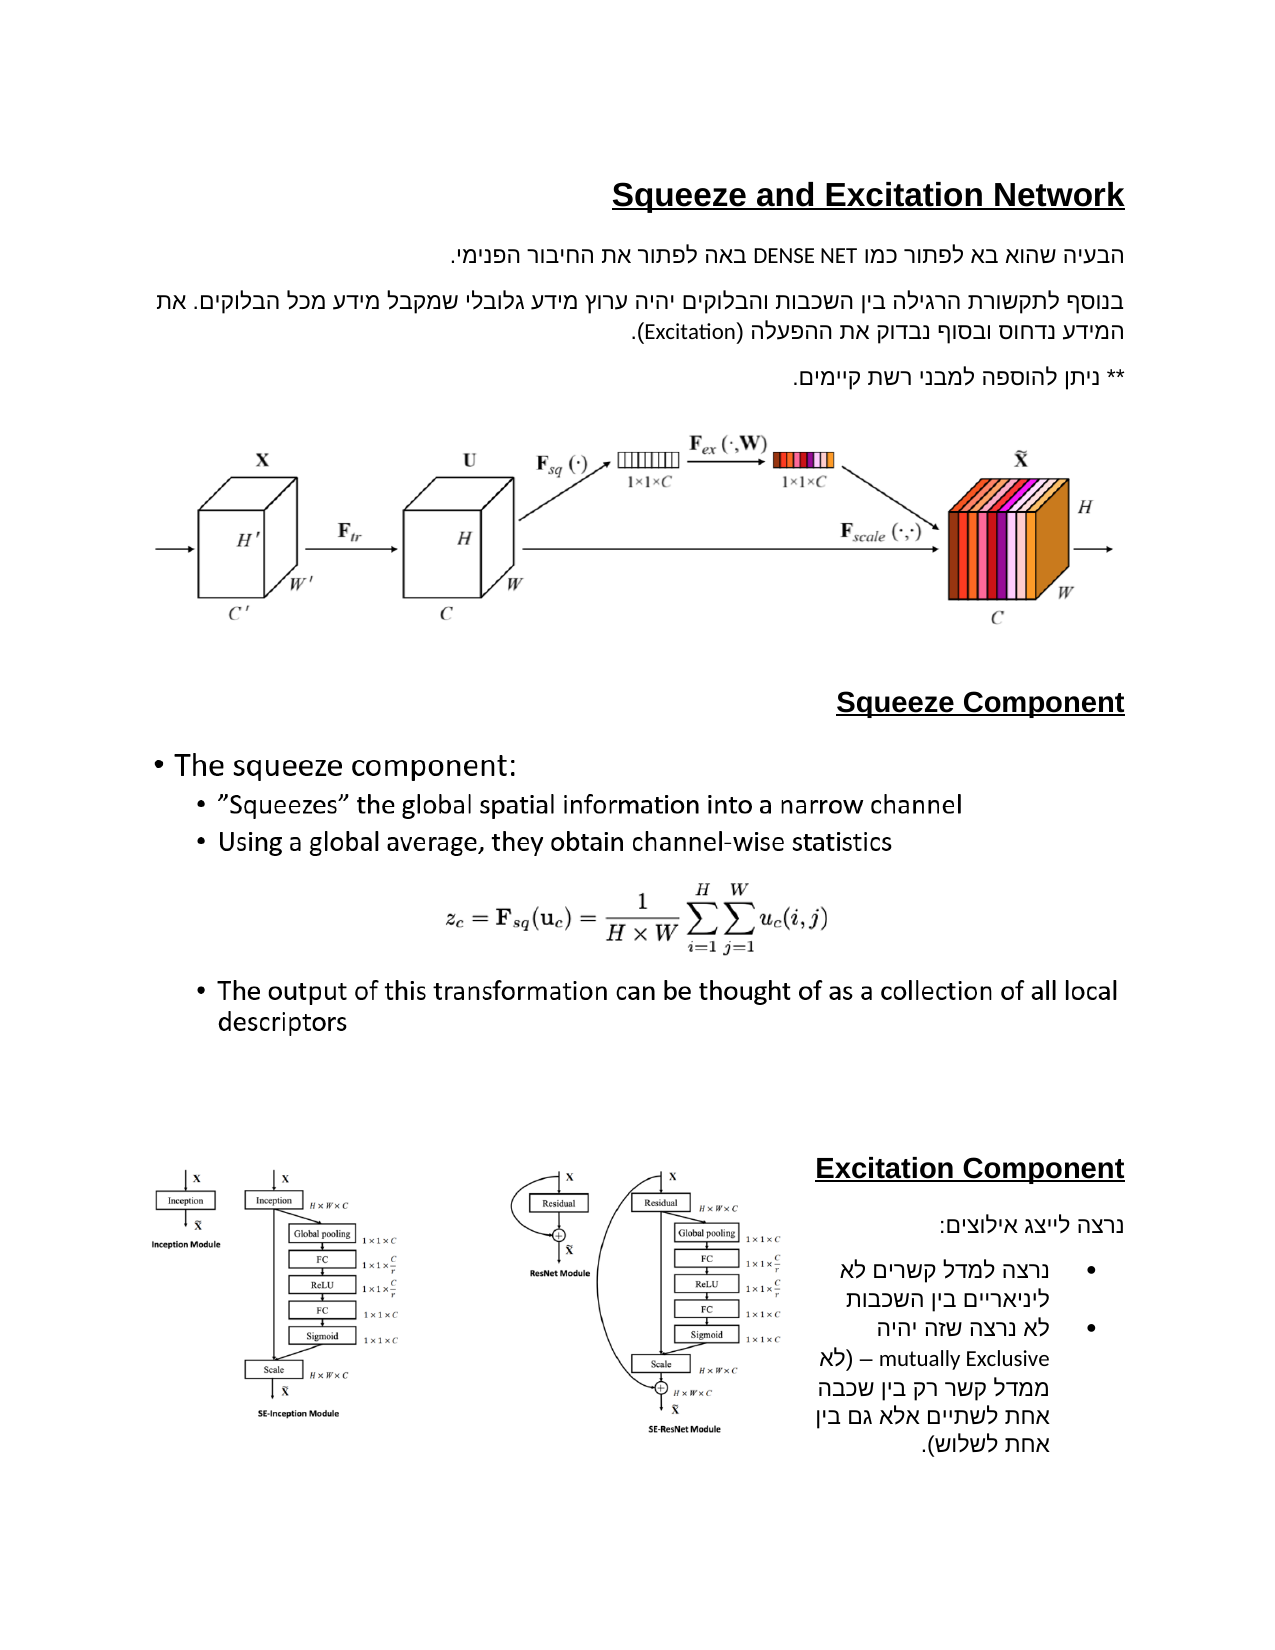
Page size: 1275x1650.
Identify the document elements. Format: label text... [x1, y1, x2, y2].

text נרצה לייצג אילוצים: [789, 1212, 1125, 1238]
picture [150, 746, 1125, 1047]
subtitle Excitation Component [150, 1151, 1125, 1184]
subtitle Squeeze Component [150, 685, 1125, 719]
picture [150, 408, 1125, 659]
text הבעיה שהוא בא לפתור כמו DENSE NET באה לפתור את החיבור הפנימי. [150, 241, 1125, 269]
list לא נרצה שזה יהיה mutually Exclusive – (לא ממדל קשר רק בין שכבה אחת לשתיים אלא גם בין אחת לשלוש). [150, 1314, 1087, 1458]
list נרצה למדל קשרים לא ליניאריים בין השכבות [789, 1257, 1087, 1312]
text ** ניתן להוספה למבני רשת קיימים. [150, 364, 1125, 390]
text בנוסף לתקשורת הרגילה בין השכבות והבלוקים יהיה ערוץ מידע גלובלי שמקבל מידע מכל הבלוקים. את המידע נדחוס ובסוף נבדוק את ההפעלה (Excitation). [150, 288, 1125, 345]
subtitle Squeeze and Excitation Network [150, 175, 1125, 213]
picture [150, 1152, 789, 1445]
